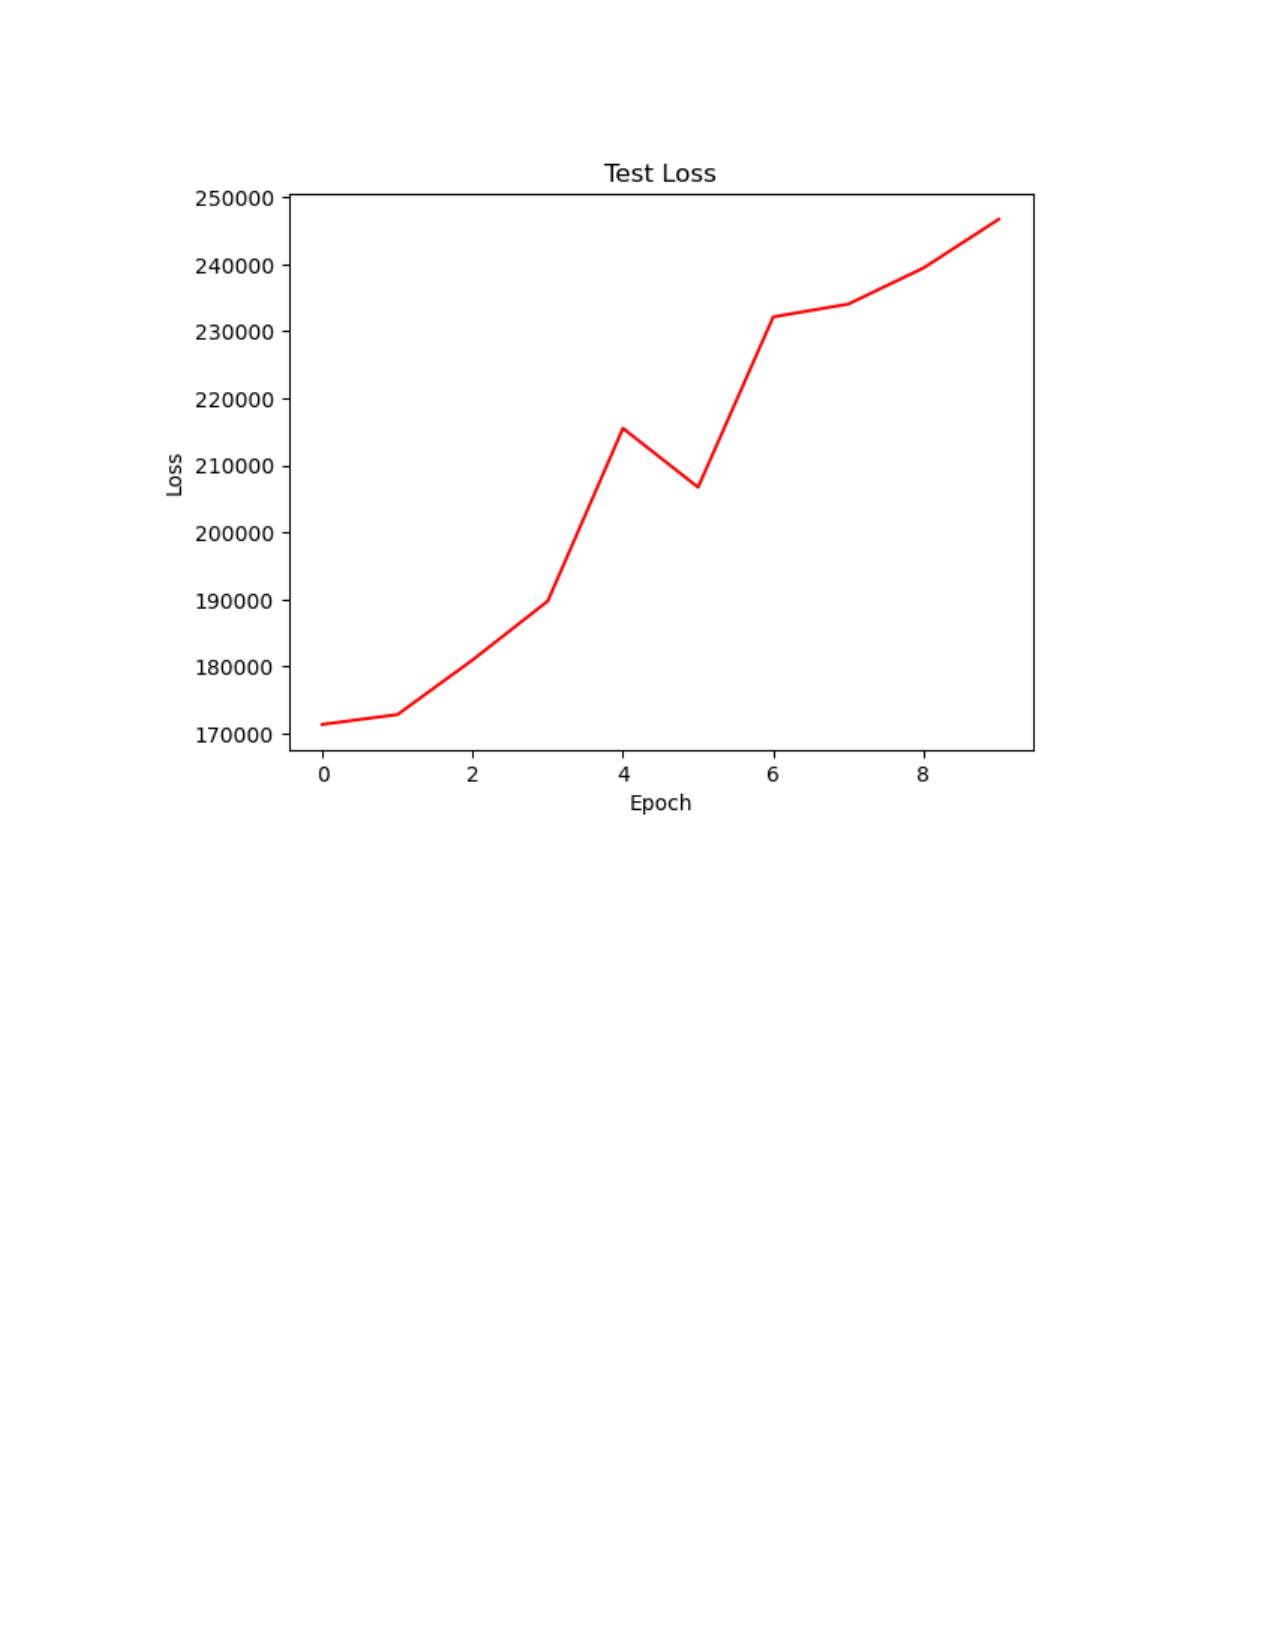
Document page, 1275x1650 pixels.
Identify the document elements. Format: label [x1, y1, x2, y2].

picture [150, 150, 1047, 830]
